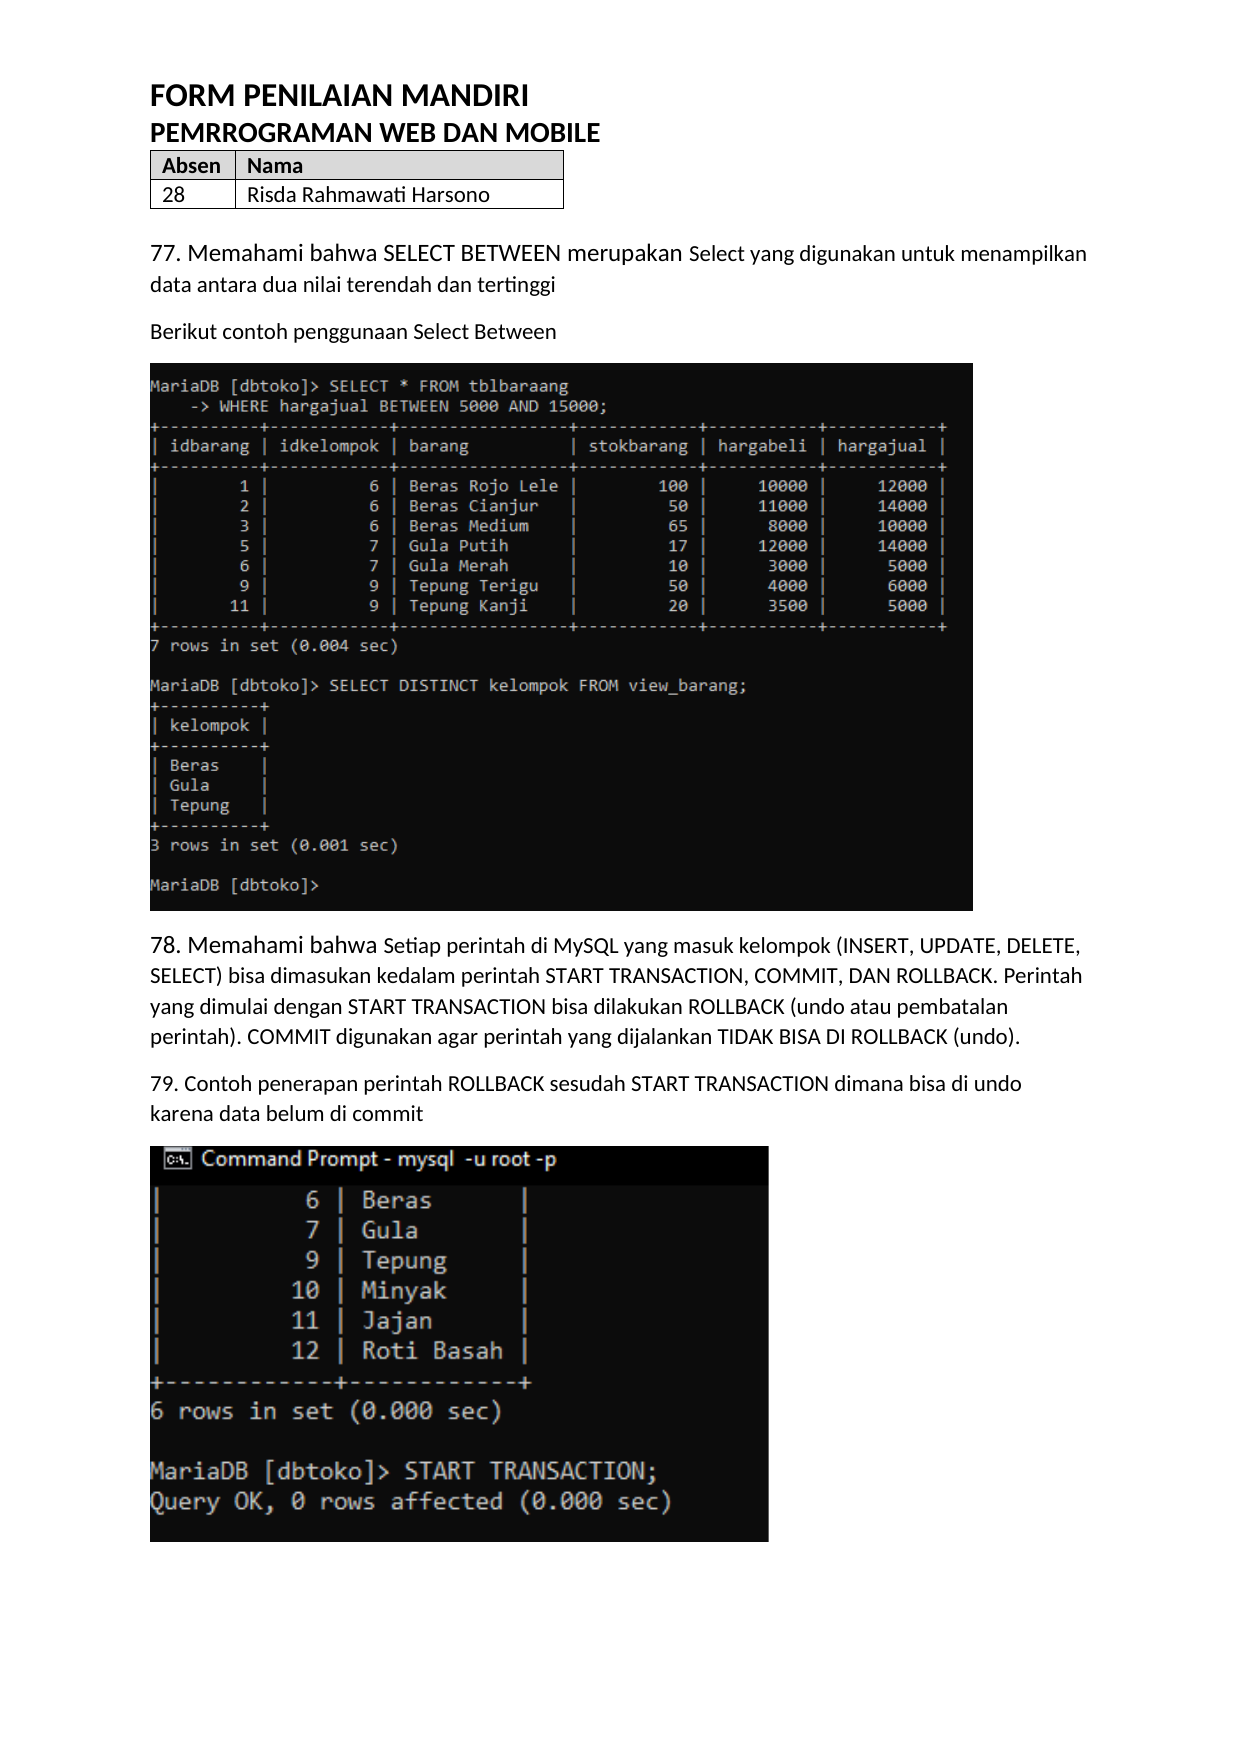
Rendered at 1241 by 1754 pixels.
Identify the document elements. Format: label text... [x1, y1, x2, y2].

picture [150, 363, 973, 911]
text 77. Memahami bahwa SELECT BETWEEN merupakan Select yang digunakan untuk menampilkan data antara dua nilai terendah dan tertinggi [150, 237, 1090, 298]
text 78. Memahami bahwa Setiap perintah di MySQL yang masuk kelompok (INSERT, UPDATE, DELETE, SELECT) bisa dimasukan kedalam perintah START TRANSACTION, COMMIT, DAN ROLLBACK. Perintah yang dimulai dengan START TRANSACTION bisa dilakukan ROLLBACK (undo atau pembatalan perintah). COMMIT digunakan agar perintah yang dijalankan TIDAK BISA DI ROLLBACK (undo). [150, 929, 1090, 1050]
text 79. Contoh penerapan perintah ROLLBACK sesudah START TRANSACTION dimana bisa di undo karena data belum di commit [150, 1069, 1090, 1127]
text Berikut contoh penggunaan Select Between [150, 317, 1090, 345]
picture [150, 1146, 769, 1542]
